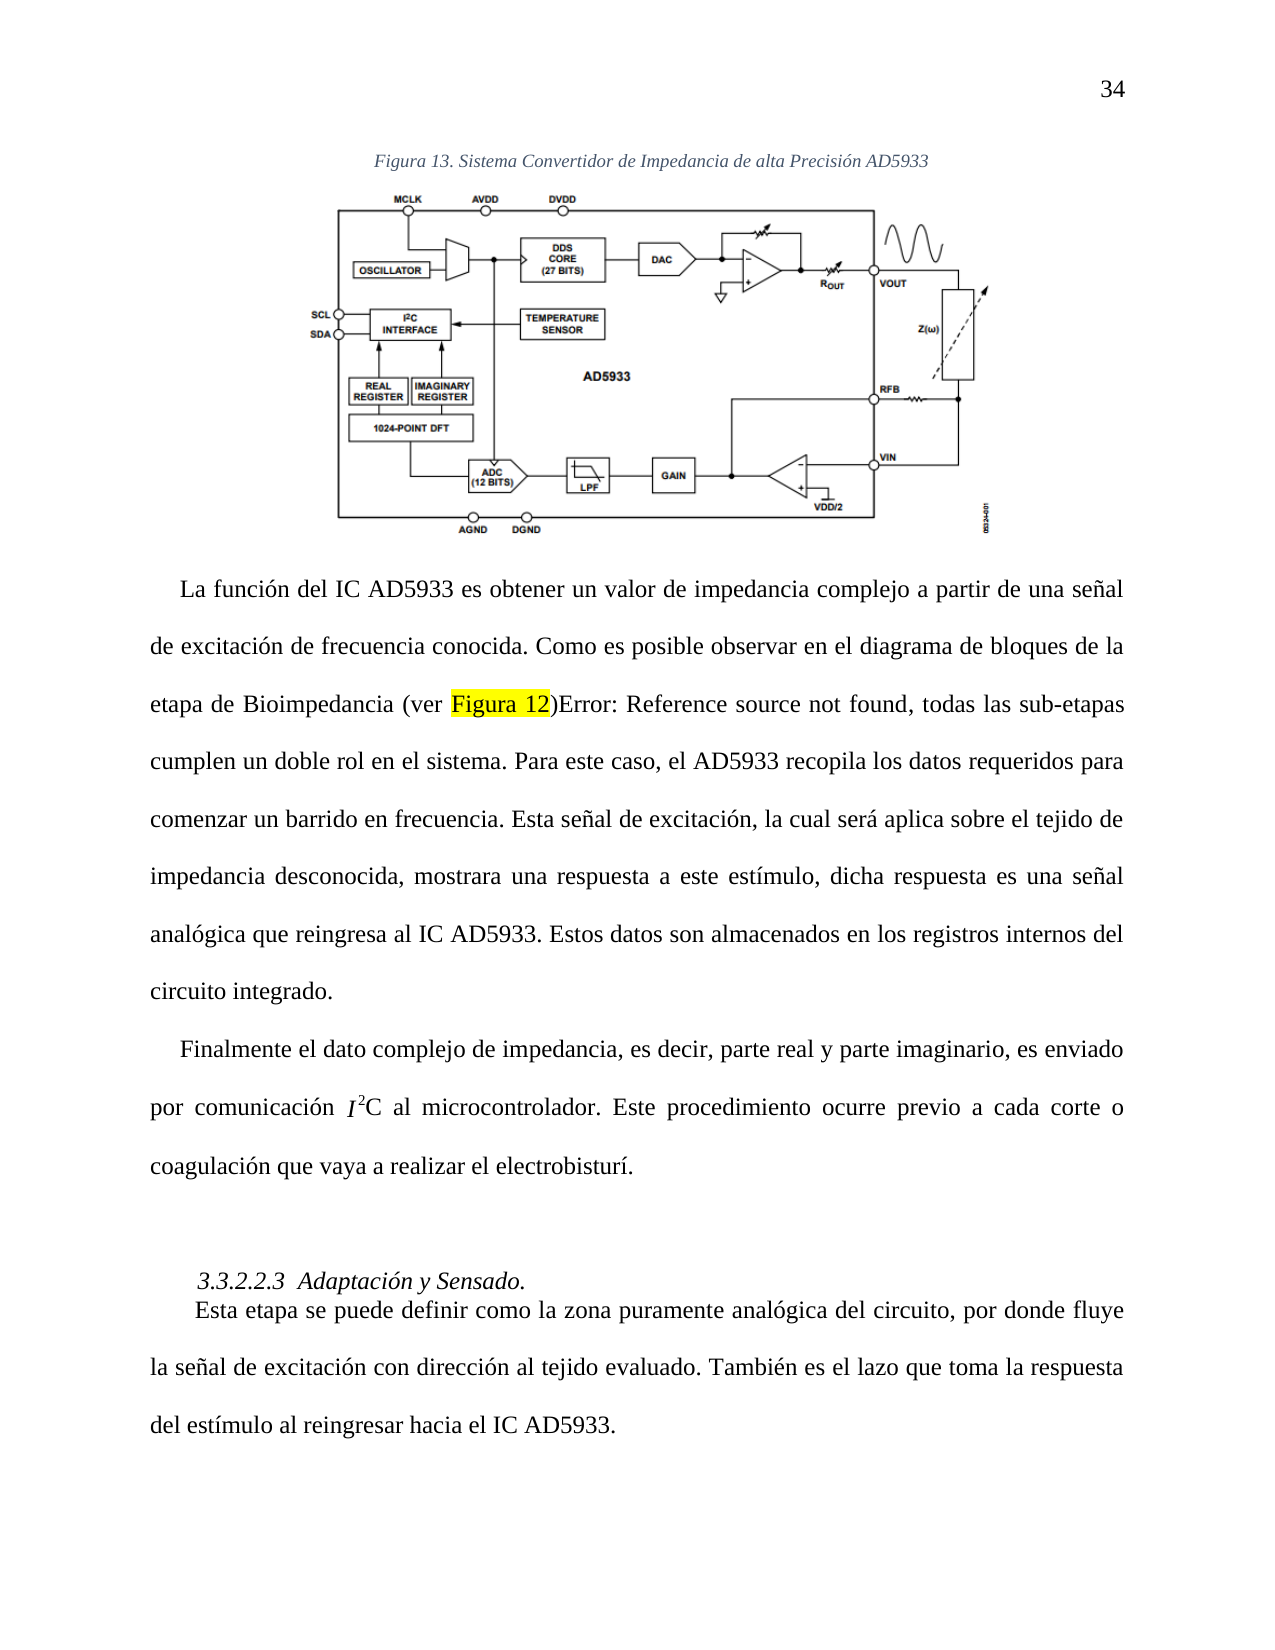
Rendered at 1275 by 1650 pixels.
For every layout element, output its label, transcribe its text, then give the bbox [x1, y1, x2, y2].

subtitle Adaptación y Sensado. [150, 1266, 1125, 1295]
text Esta etapa se puede definir como la zona puramente analógica del circuito, por donde fluye la señal de excitación con dirección al tejido evaluado. También es el lazo que toma la respuesta del estímulo al reingresar hacia el IC AD5933. [150, 1295, 1125, 1439]
text Figura 13. Sistema Convertidor de Impedancia de alta Precisión AD5933 [150, 150, 1125, 172]
text Finalmente el dato complejo de impedancia, es decir, parte real y parte imaginario, es enviado por comunicación C al microcontrolador. Este procedimiento ocurre previo a cada corte o coagulación que vaya a realizar el electrobisturí. [150, 1034, 1125, 1180]
picture [307, 192, 998, 545]
